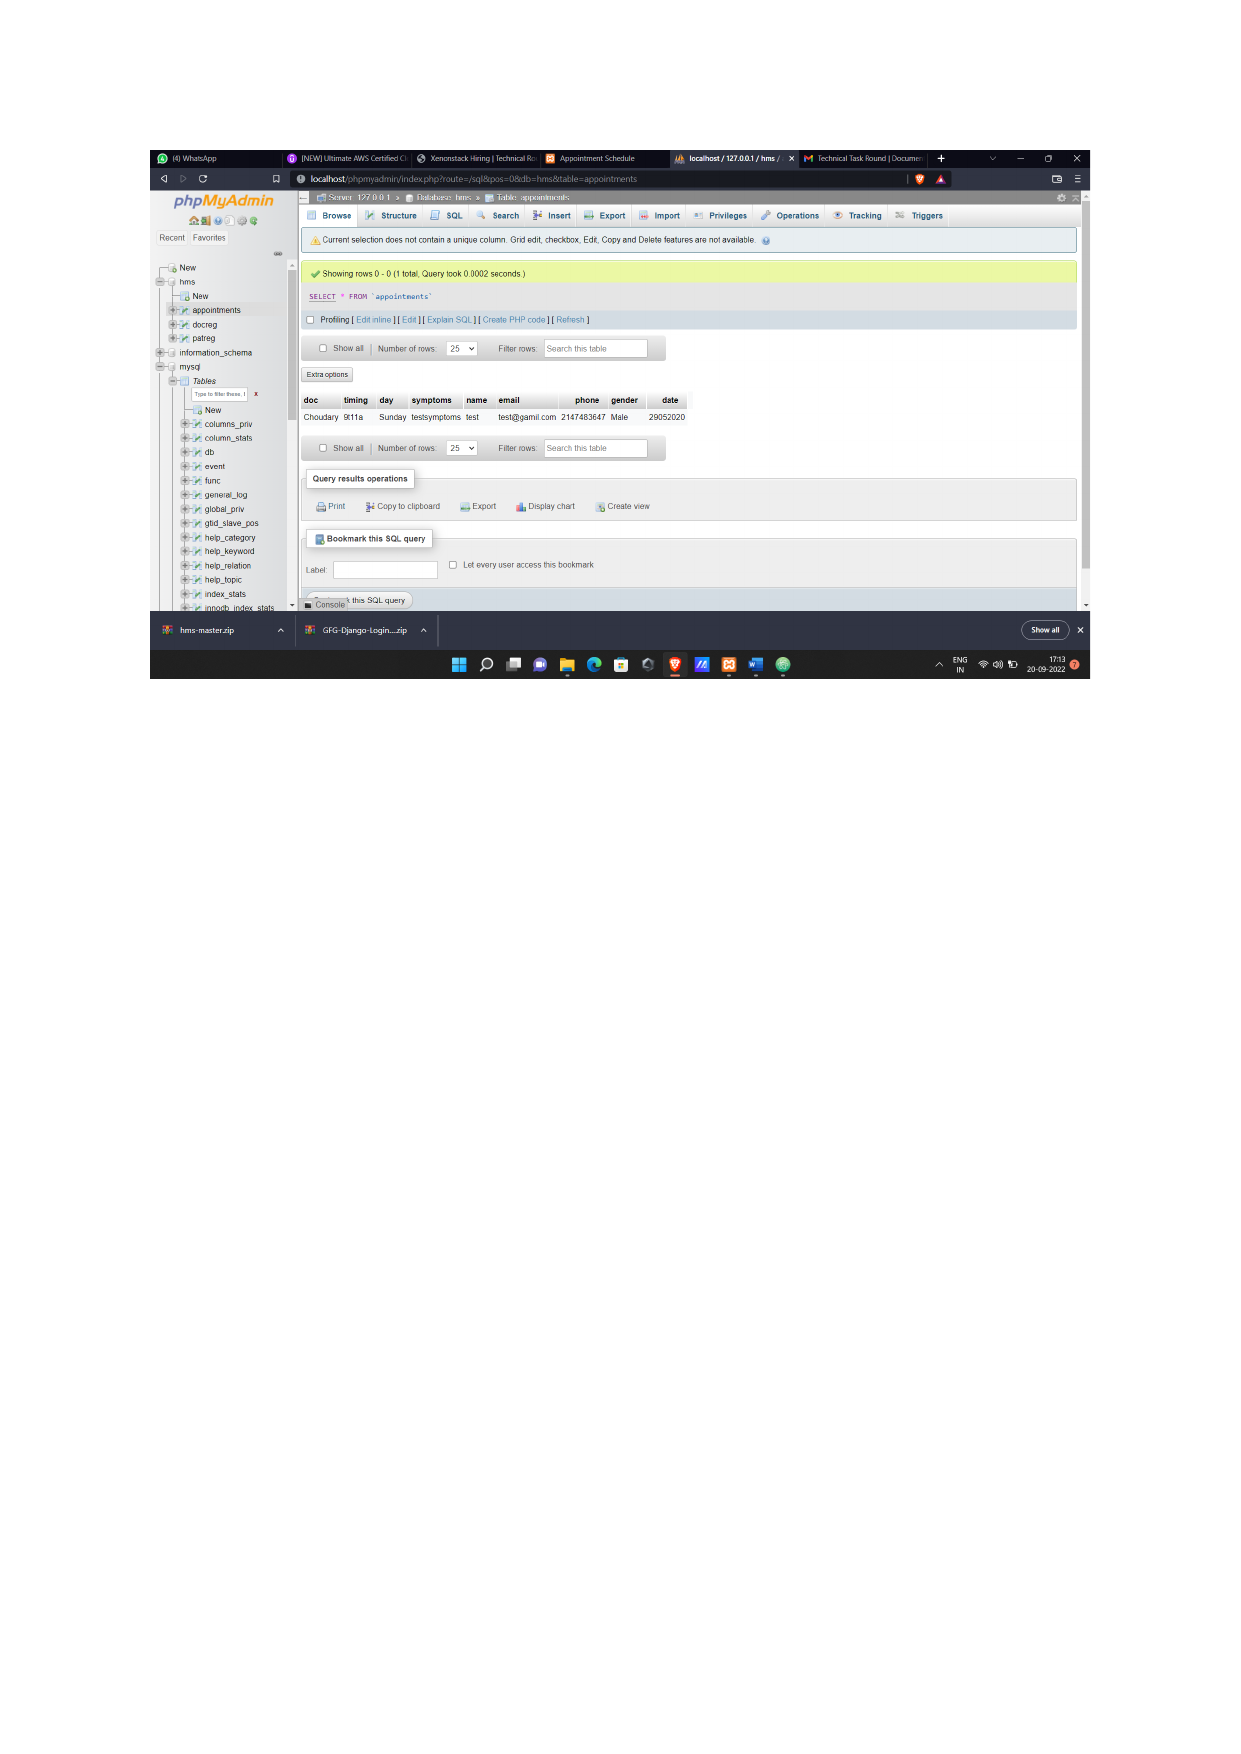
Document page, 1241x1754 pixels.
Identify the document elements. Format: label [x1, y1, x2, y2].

picture [150, 150, 1091, 679]
